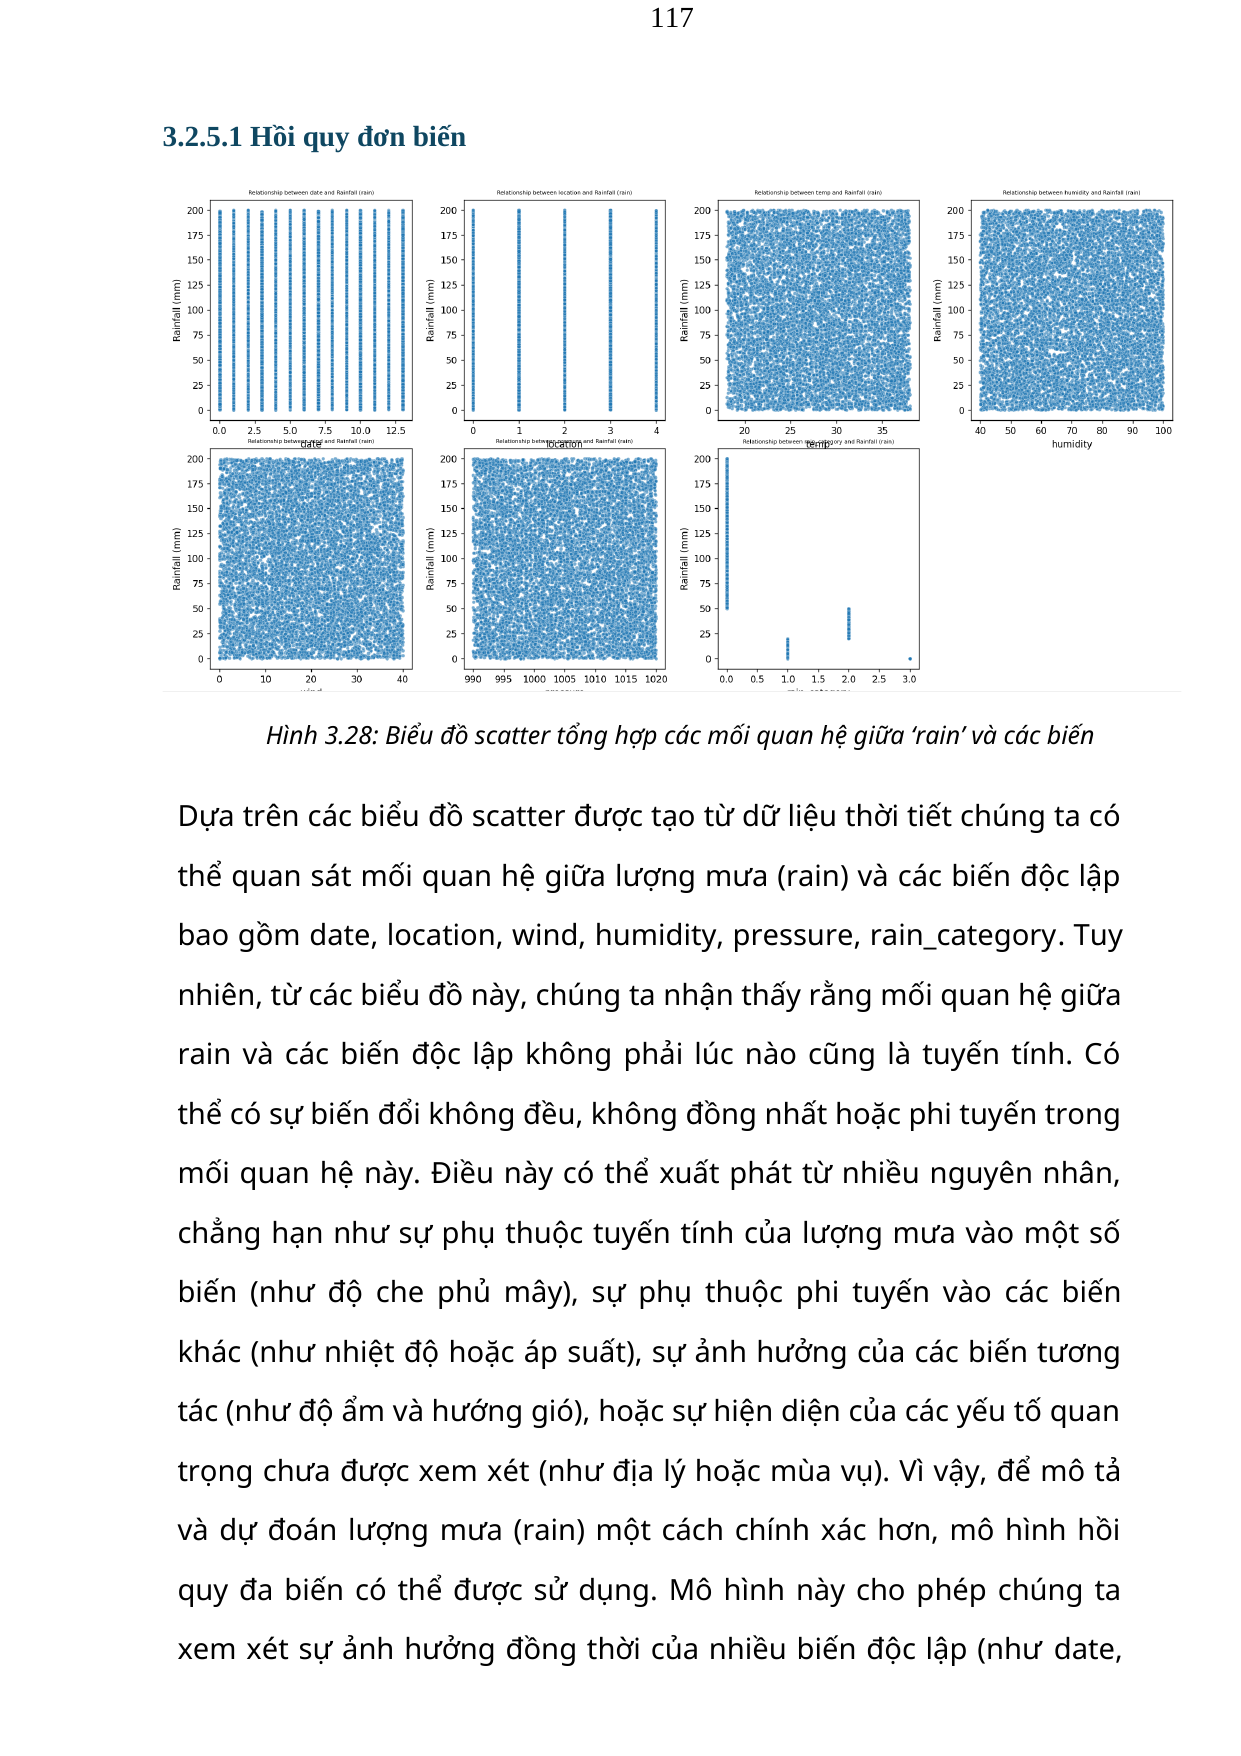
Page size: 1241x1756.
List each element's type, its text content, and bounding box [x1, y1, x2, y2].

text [177, 796, 1123, 1668]
picture [162, 190, 1182, 692]
text Hình 3.28: Biểu đồ scatter tổng hợp các mối quan hệ giữa ‘rain’ và các biến [266, 718, 1181, 752]
subtitle 3.2.5.1 Hồi quy đơn biến [162, 119, 1181, 152]
